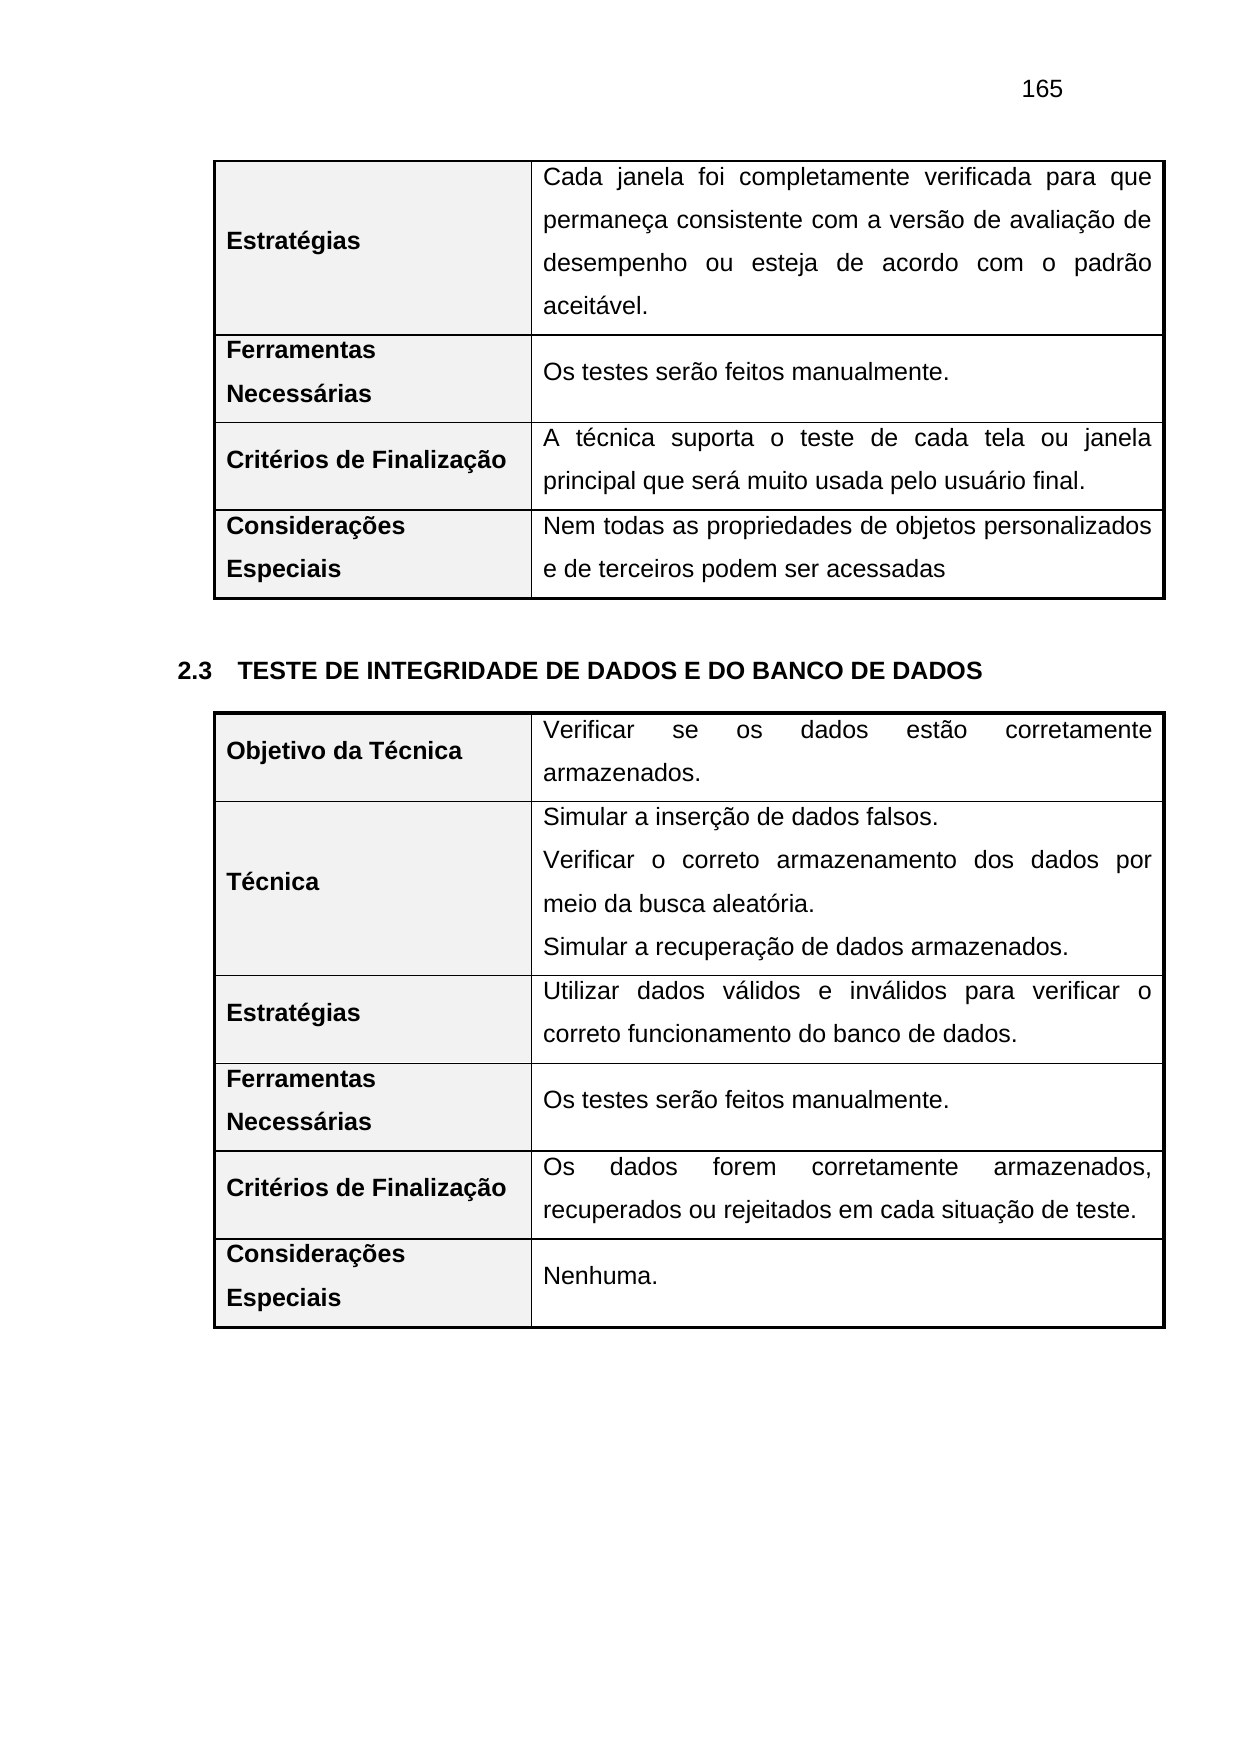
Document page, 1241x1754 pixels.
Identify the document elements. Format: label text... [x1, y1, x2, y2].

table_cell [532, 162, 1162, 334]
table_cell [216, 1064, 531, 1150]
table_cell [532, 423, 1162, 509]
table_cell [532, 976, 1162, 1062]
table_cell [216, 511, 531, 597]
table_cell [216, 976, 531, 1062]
text Teste de Integridade de Dados e do Banco de Dados [177, 656, 1063, 684]
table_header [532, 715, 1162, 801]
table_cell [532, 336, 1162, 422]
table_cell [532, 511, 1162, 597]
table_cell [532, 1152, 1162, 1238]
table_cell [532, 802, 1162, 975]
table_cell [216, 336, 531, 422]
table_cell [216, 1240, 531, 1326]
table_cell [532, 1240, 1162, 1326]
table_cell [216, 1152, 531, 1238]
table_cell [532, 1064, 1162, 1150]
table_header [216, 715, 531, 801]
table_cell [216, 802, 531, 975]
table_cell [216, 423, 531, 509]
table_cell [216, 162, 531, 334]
